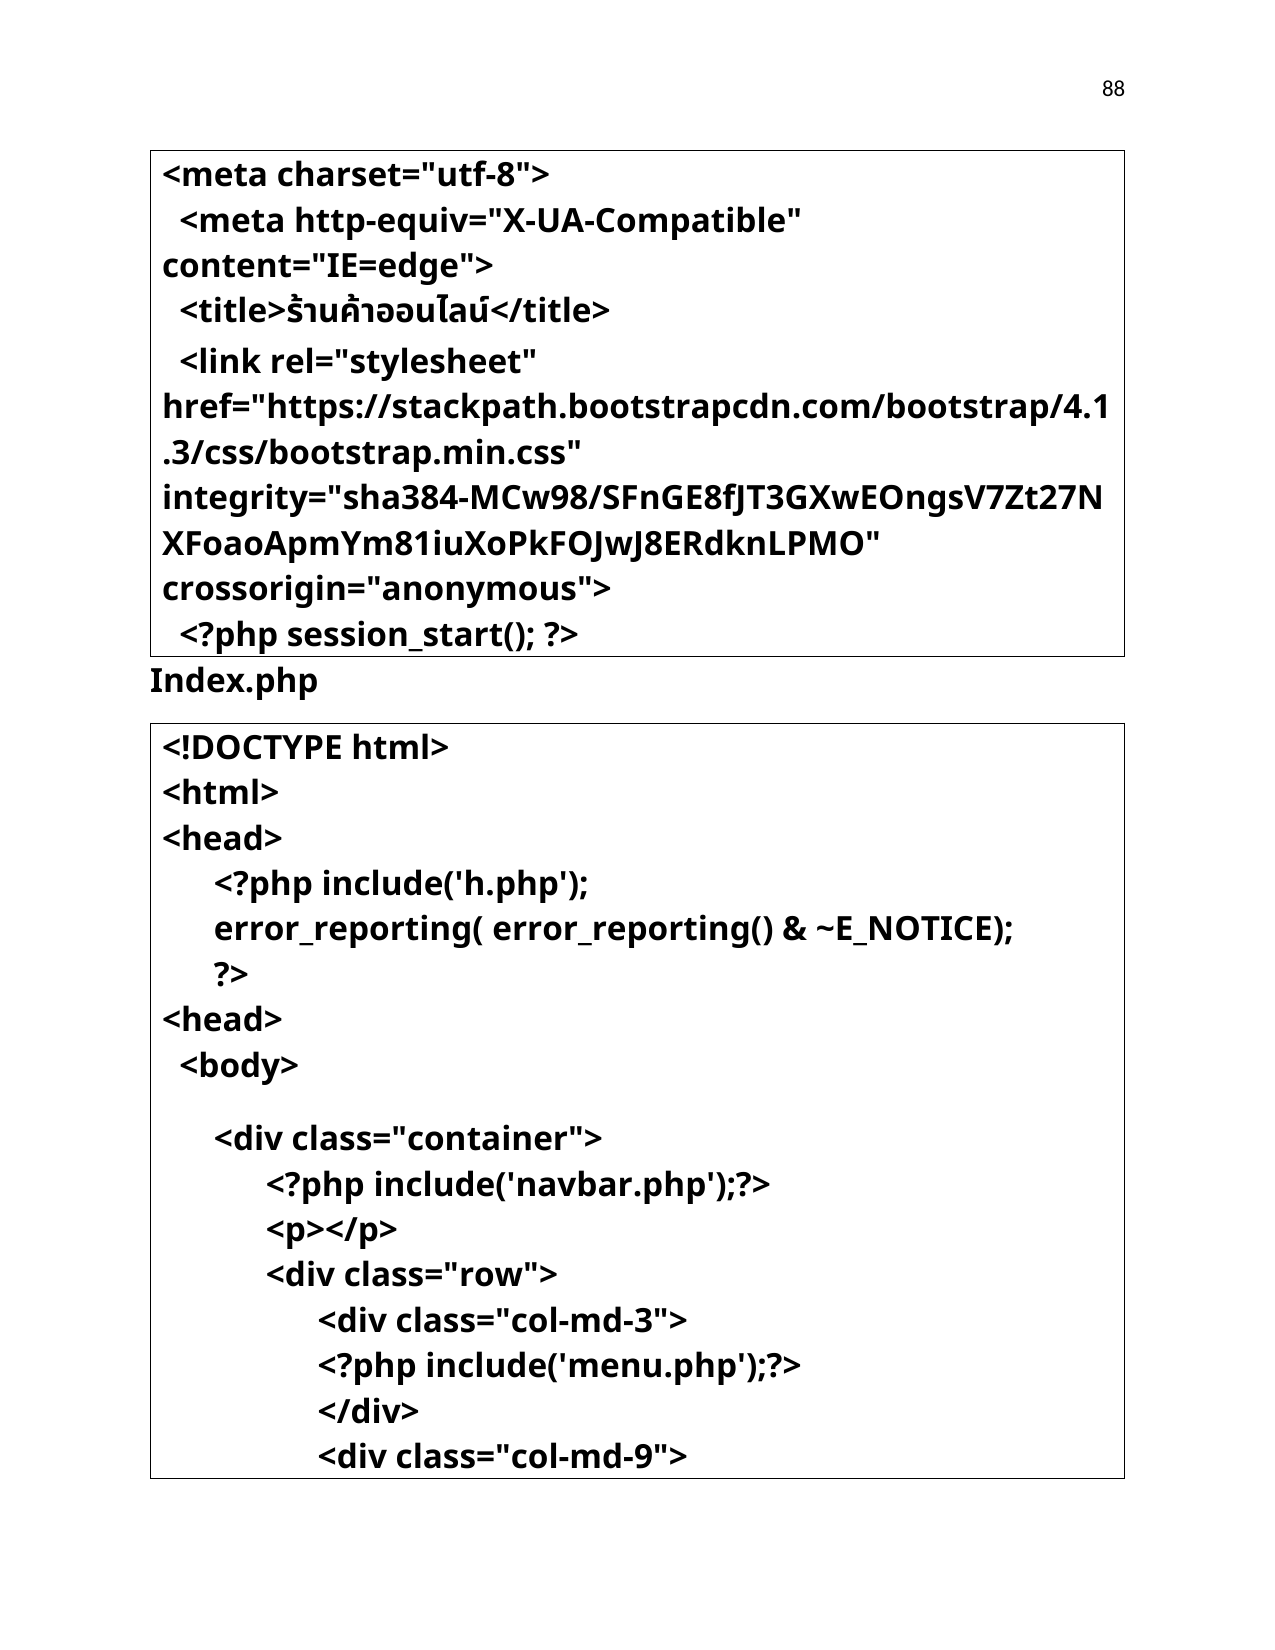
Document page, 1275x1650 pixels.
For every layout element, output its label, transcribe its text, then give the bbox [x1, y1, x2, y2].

text Index.php [150, 657, 1125, 702]
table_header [151, 724, 1124, 1478]
table_header <meta charset="utf-8"> <meta http-equiv="X-UA-Compatible" content="IE=edge"> <title>ร้านค้าออนไลน์</title> <link rel="stylesheet" href="https://stackpath.bootstrapcdn.com/bootstrap/4.1.3/css/bootstrap.min.css" integrity="sha384-MCw98/SFnGE8fJT3GXwEOngsV7Zt27NXFoaoApmYm81iuXoPkFOJwJ8ERdknLPMO" crossorigin="anonymous"> <?php session_start(); ?> [151, 151, 1124, 656]
